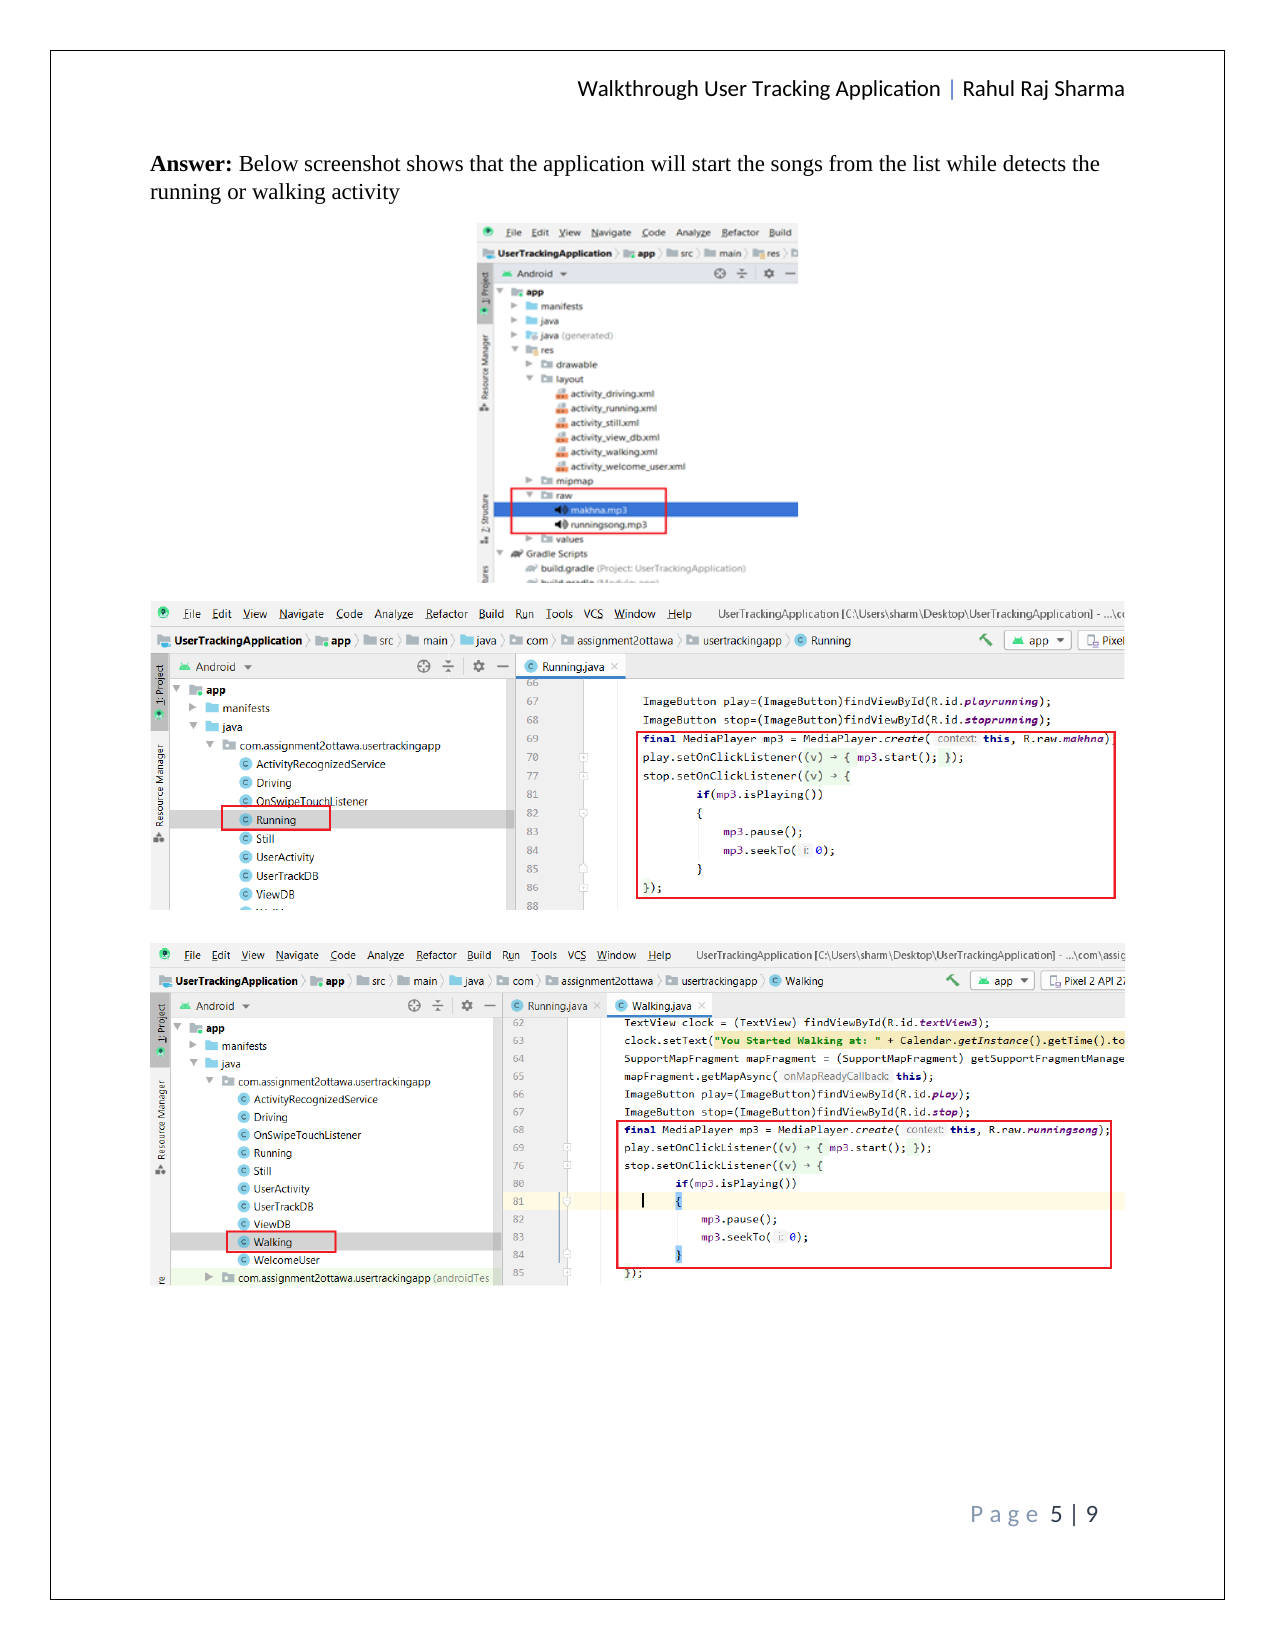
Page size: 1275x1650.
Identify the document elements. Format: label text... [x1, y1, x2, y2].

picture [476, 223, 799, 583]
picture [150, 601, 1125, 925]
picture [150, 943, 1125, 1288]
text Answer: Below screenshot shows that the application will start the songs from the list while detects the running or walking activity [150, 150, 1125, 205]
